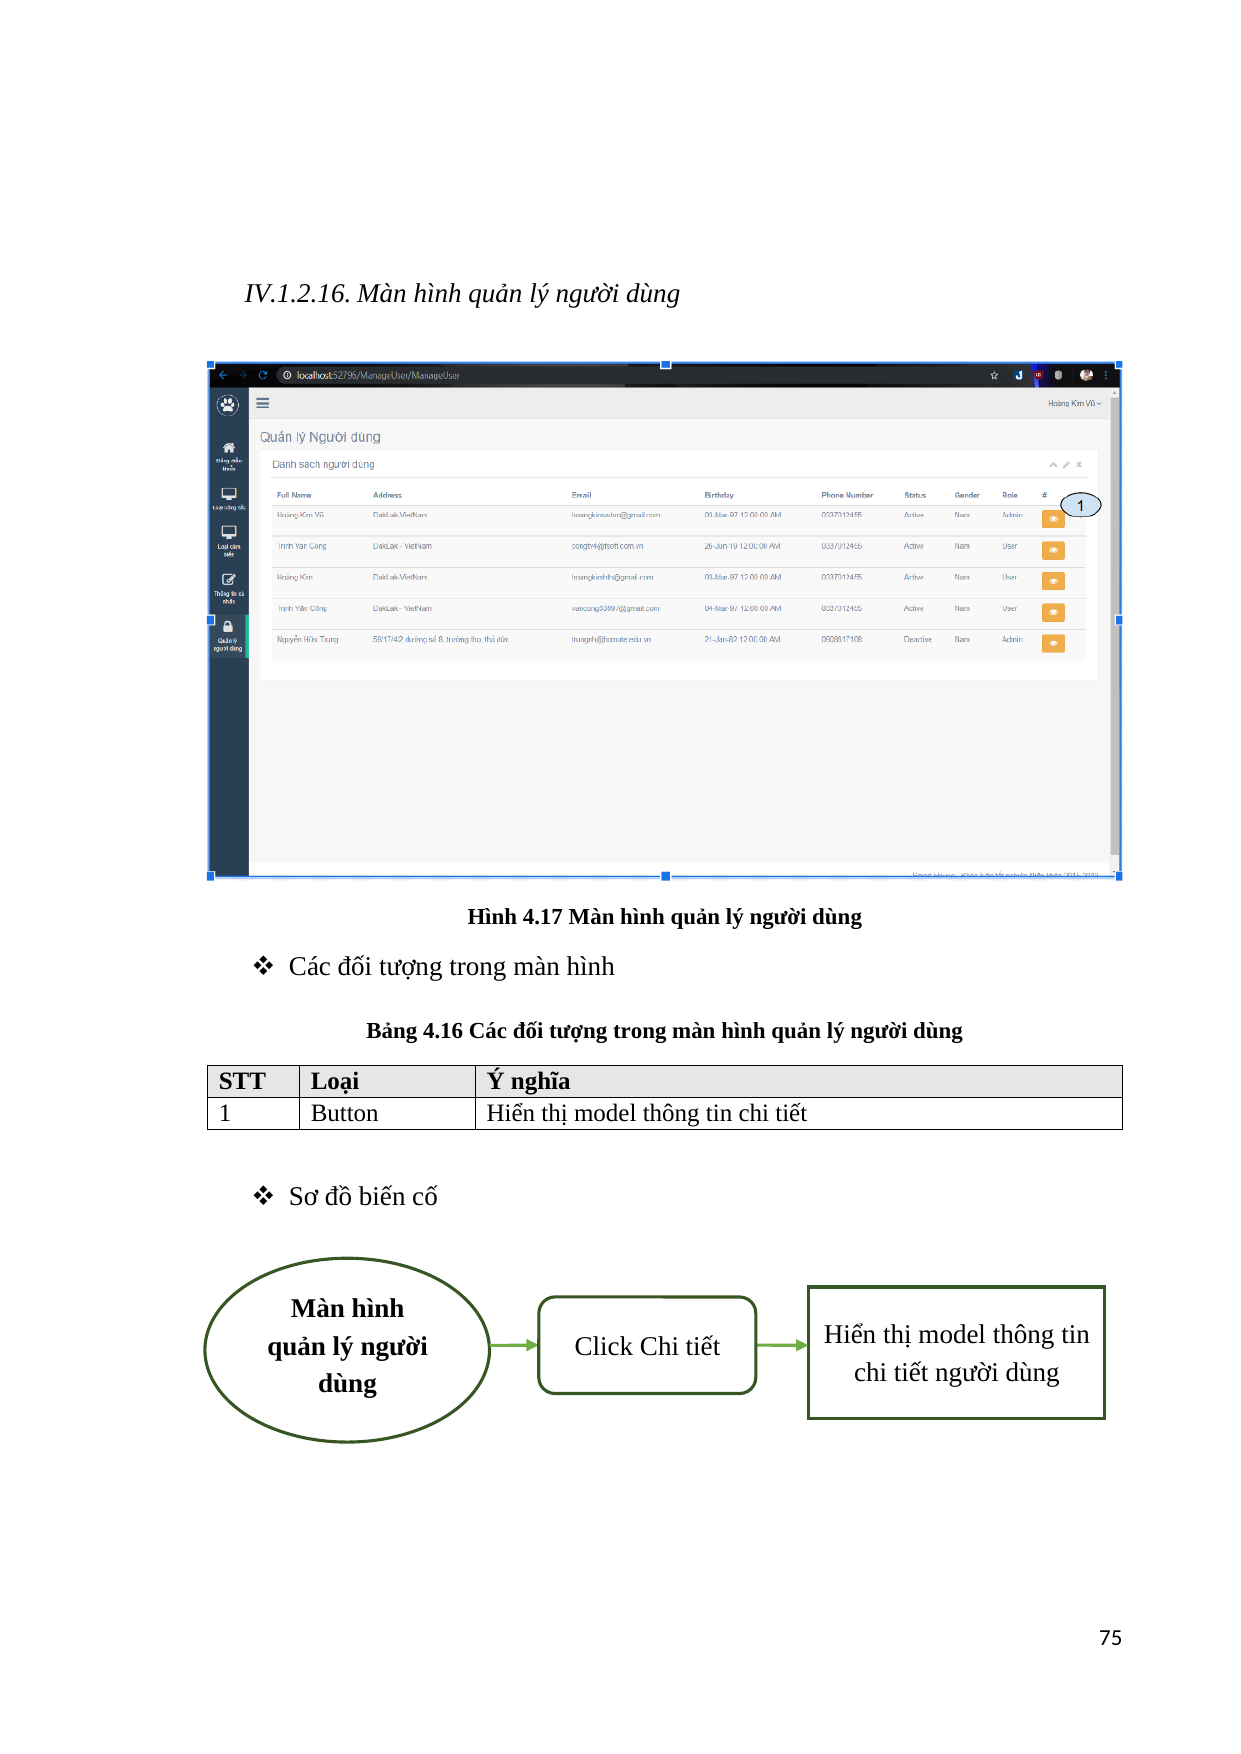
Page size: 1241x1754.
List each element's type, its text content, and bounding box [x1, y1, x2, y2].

text Hình 4.17 Màn hình quản lý người dùng [207, 903, 1122, 929]
table_header Ý nghĩa [476, 1066, 1122, 1097]
table_header Loại [300, 1066, 475, 1097]
table_header STT [208, 1066, 299, 1097]
list Sơ đồ biến cố [251, 1180, 1122, 1212]
table_cell Button [300, 1098, 475, 1129]
list Màn hình quản lý người dùng [244, 278, 1122, 309]
list Các đối tượng trong màn hình [251, 950, 1122, 981]
text Bảng 4.16 Các đối tượng trong màn hình quản lý người dùng [207, 1017, 1122, 1044]
table_cell 1 [208, 1098, 299, 1129]
picture [206, 361, 1123, 881]
table_cell Hiển thị model thông tin chi tiết [476, 1098, 1122, 1129]
